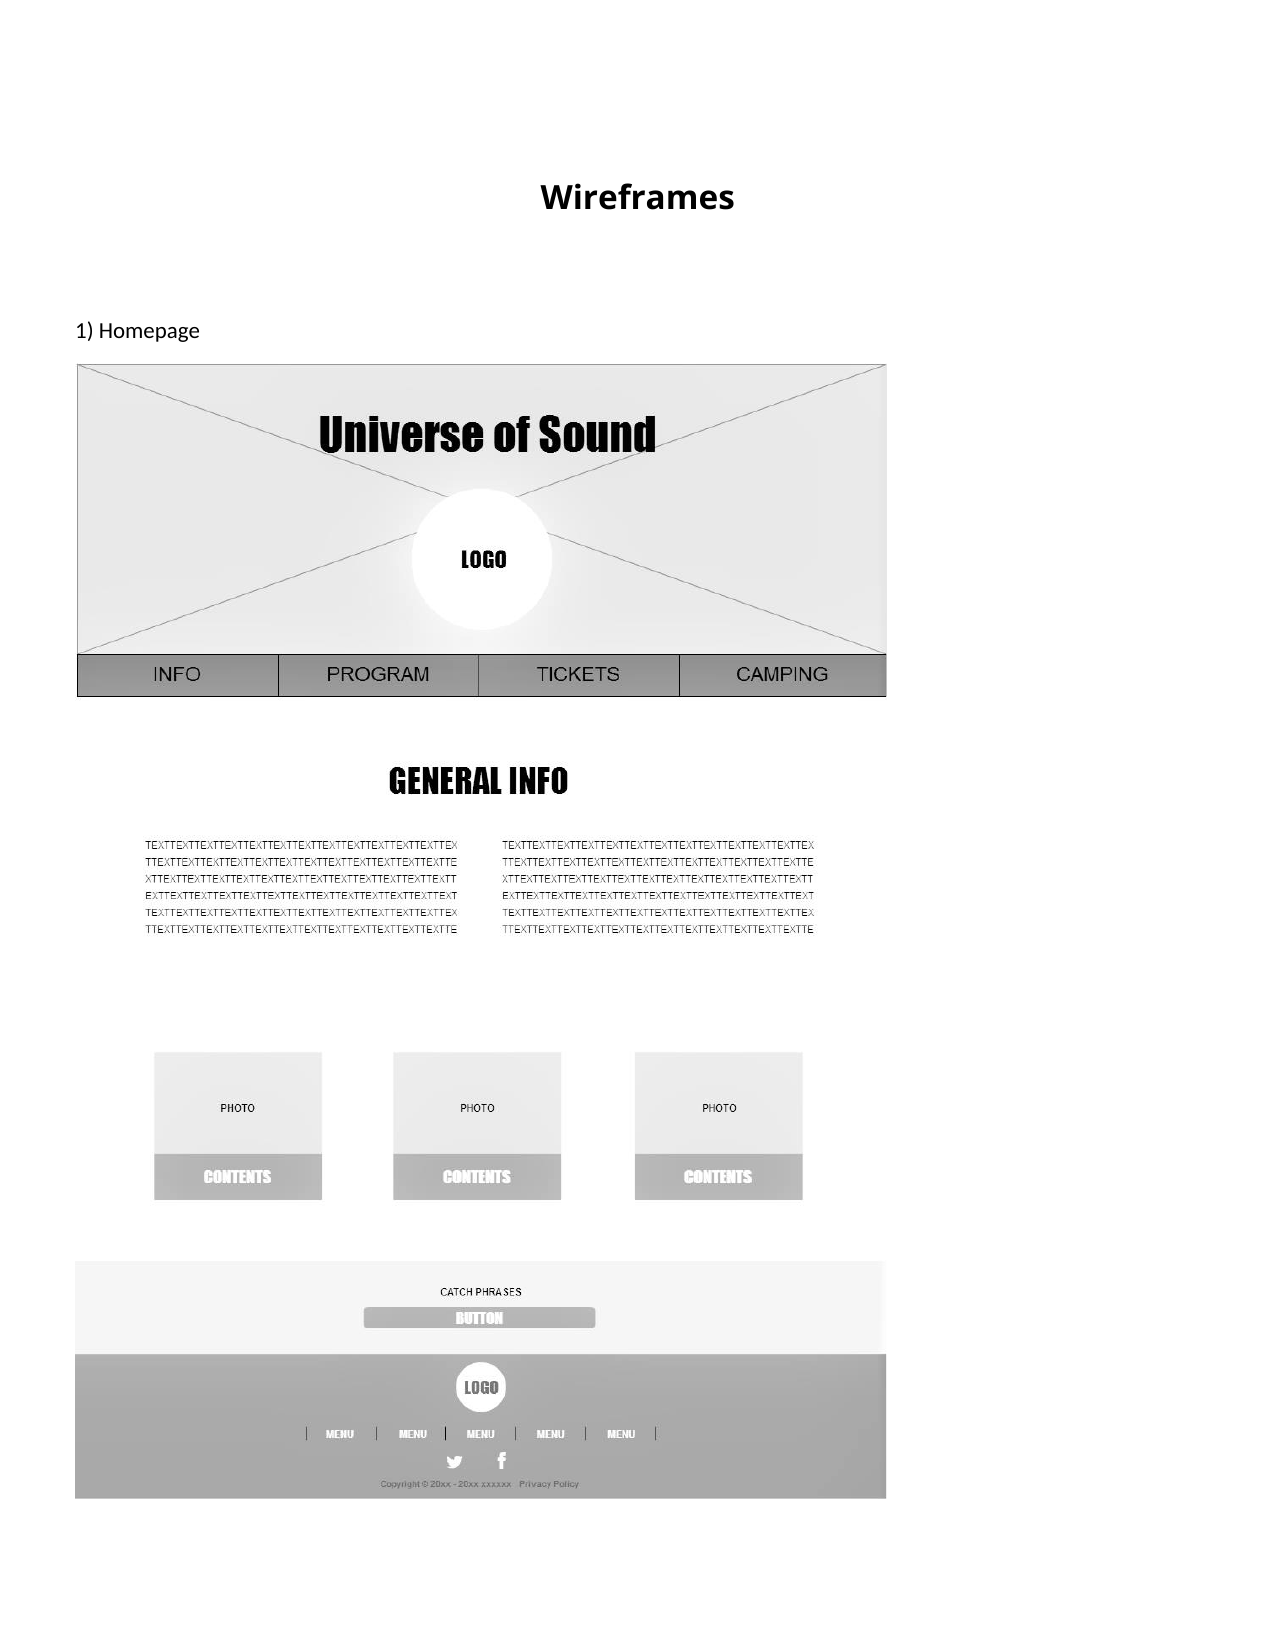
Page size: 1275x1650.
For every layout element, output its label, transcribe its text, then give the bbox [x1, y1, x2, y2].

picture [75, 363, 887, 1499]
text 1) Homepage [75, 316, 1200, 344]
subtitle Wireframes [75, 173, 1200, 219]
